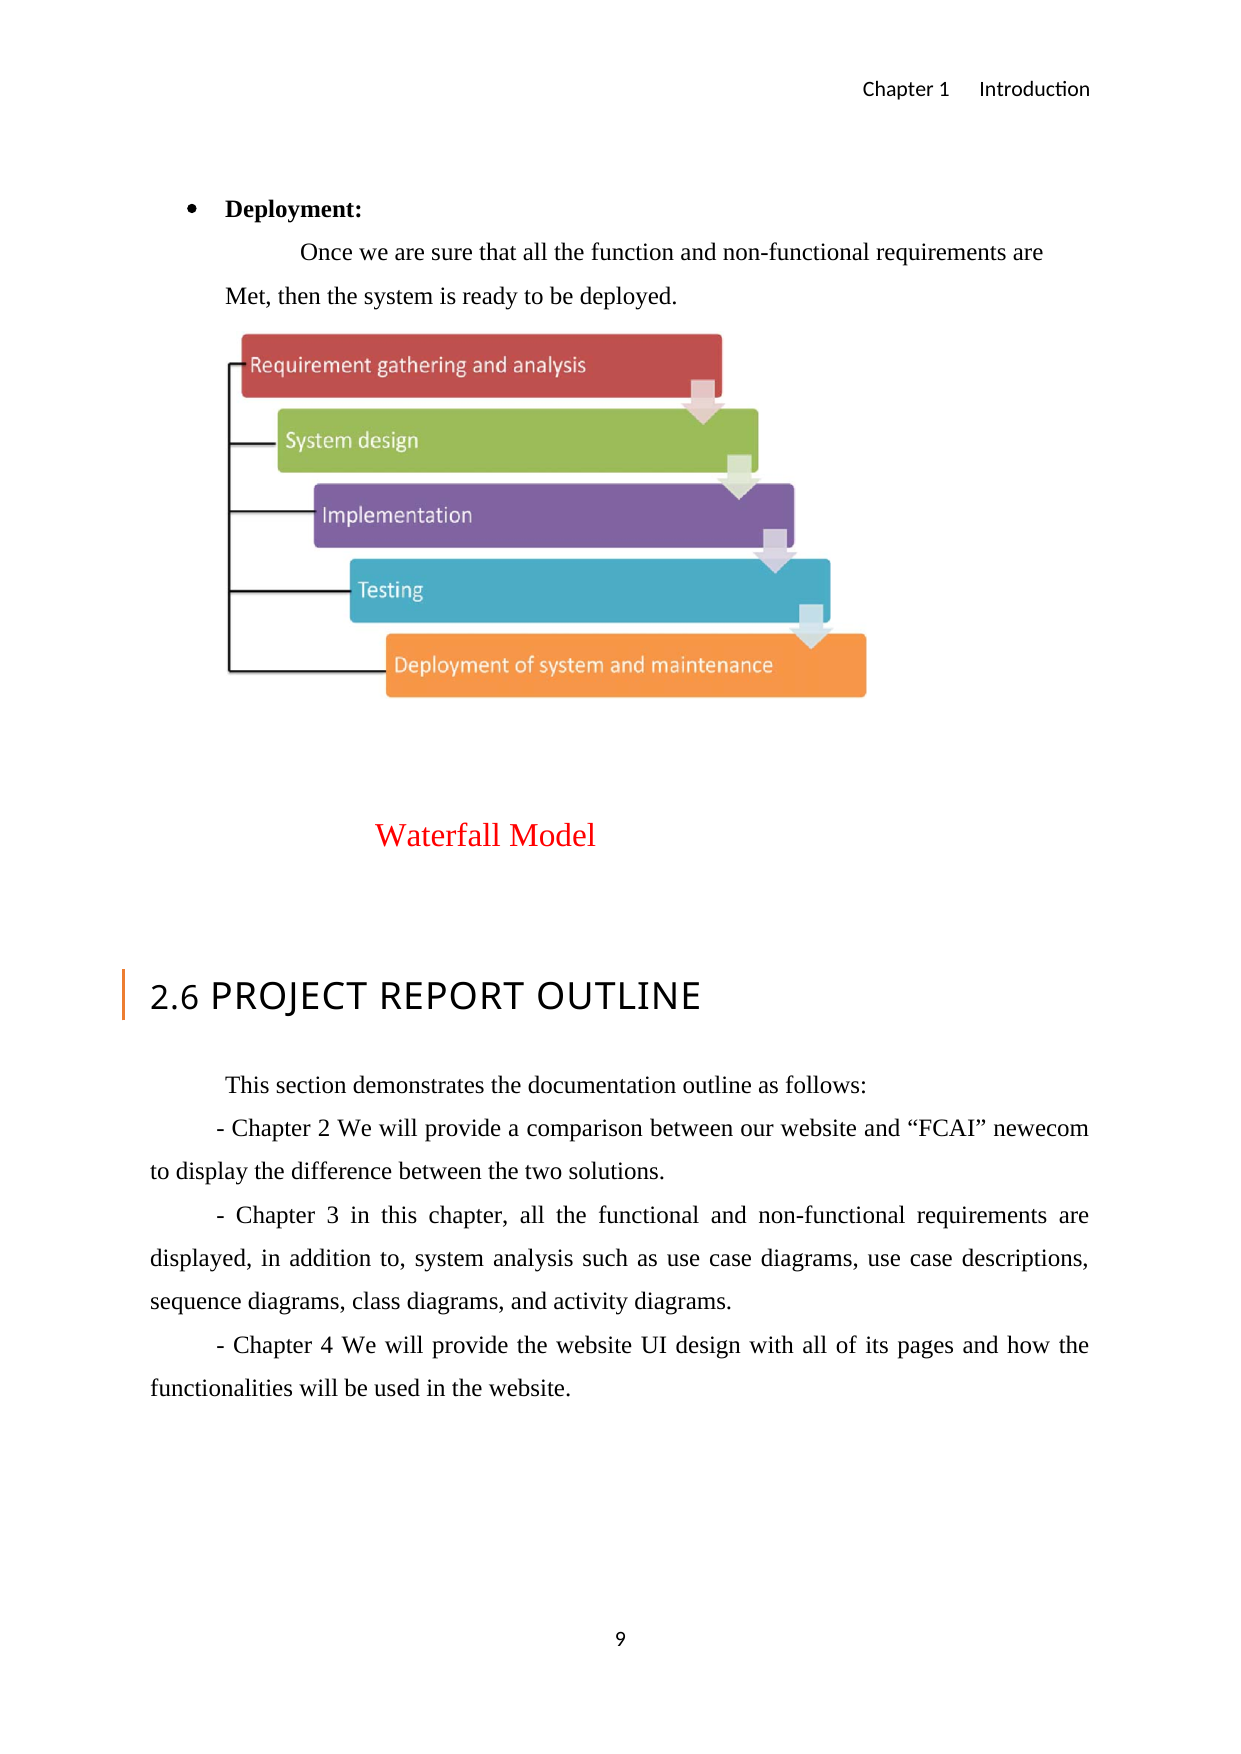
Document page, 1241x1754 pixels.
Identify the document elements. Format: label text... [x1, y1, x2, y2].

list Once we are sure that all the function and non-functional requirements are [300, 237, 1103, 266]
text - Chapter 3 in this chapter, all the functional and non-functional requirements are displayed, in addition to, system analysis such as use case diagrams, use case descriptions, sequence diagrams, class diagrams, and activity diagrams. [150, 1200, 1090, 1315]
text - Chapter 4 We will provide the website UI design with all of its pages and how the functionalities will be used in the website. [150, 1330, 1090, 1402]
subtitle Project Report Outline [125, 969, 1090, 1020]
text - Chapter 2 We will provide a comparison between our website and “FCAI” newecom to display the difference between the two solutions. [150, 1113, 1090, 1185]
text Met, then the system is ready to be deployed. [150, 281, 1103, 310]
text Waterfall Model [150, 816, 1103, 854]
text This section demonstrates the documentation outline as follows: [150, 1029, 1090, 1098]
list Deployment: [187, 194, 1103, 223]
picture [225, 331, 868, 699]
